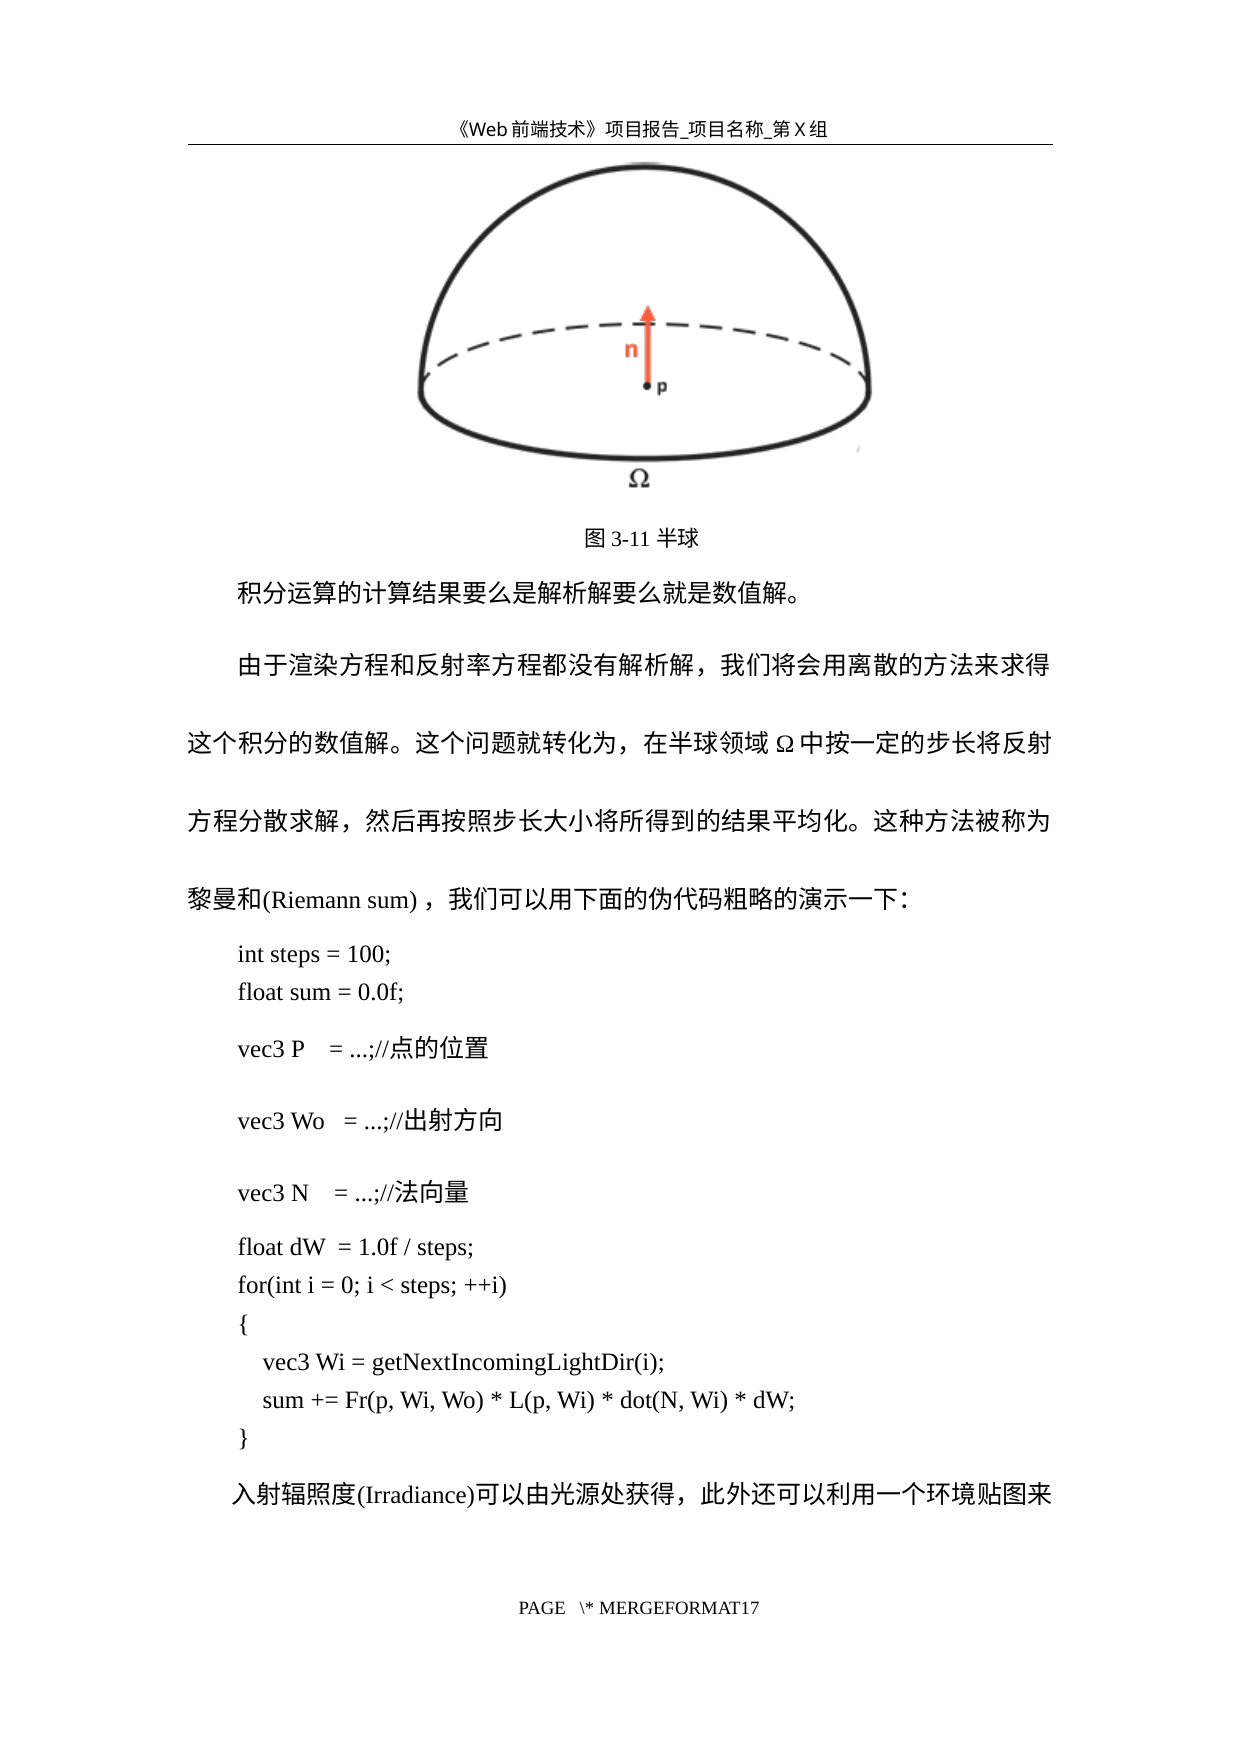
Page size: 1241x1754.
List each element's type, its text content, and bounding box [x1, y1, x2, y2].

text sum += Fr(p, Wi, Wo) * L(p, Wi) * dot(N, Wi) * dW; [187, 1383, 1053, 1416]
text for(int i = 0; i < steps; ++i) [187, 1268, 1053, 1301]
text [187, 1460, 1053, 1525]
text { [187, 1307, 1053, 1339]
text vec3 P = ...;//点的位置 [187, 1014, 1053, 1079]
text float sum = 0.0f; [187, 976, 1053, 1008]
text 由于渲染方程和反射率方程都没有解析解，我们将会用离散的方法来求得这个积分的数值解。这个问题就转化为，在半球领域Ω中按一定的步长将反射方程分散求解，然后再按照步长大小将所得到的结果平均化。这种方法被称为黎曼和(Riemann sum) ，我们可以用下面的伪代码粗略的演示一下： [187, 631, 1053, 930]
picture [410, 157, 880, 505]
text 积分运算的计算结果要么是解析解要么就是数值解。 [187, 559, 1053, 624]
text int steps = 100; [187, 937, 1053, 970]
text } [187, 1421, 1053, 1454]
text float dW = 1.0f / steps; [187, 1230, 1053, 1263]
text 图3-11 半球 [187, 520, 1053, 553]
text vec3 N = ...;//法向量 [187, 1158, 1053, 1223]
text vec3 Wi = getNextIncomingLightDir(i); [187, 1345, 1053, 1377]
text vec3 Wo = ...;//出射方向 [187, 1086, 1053, 1151]
